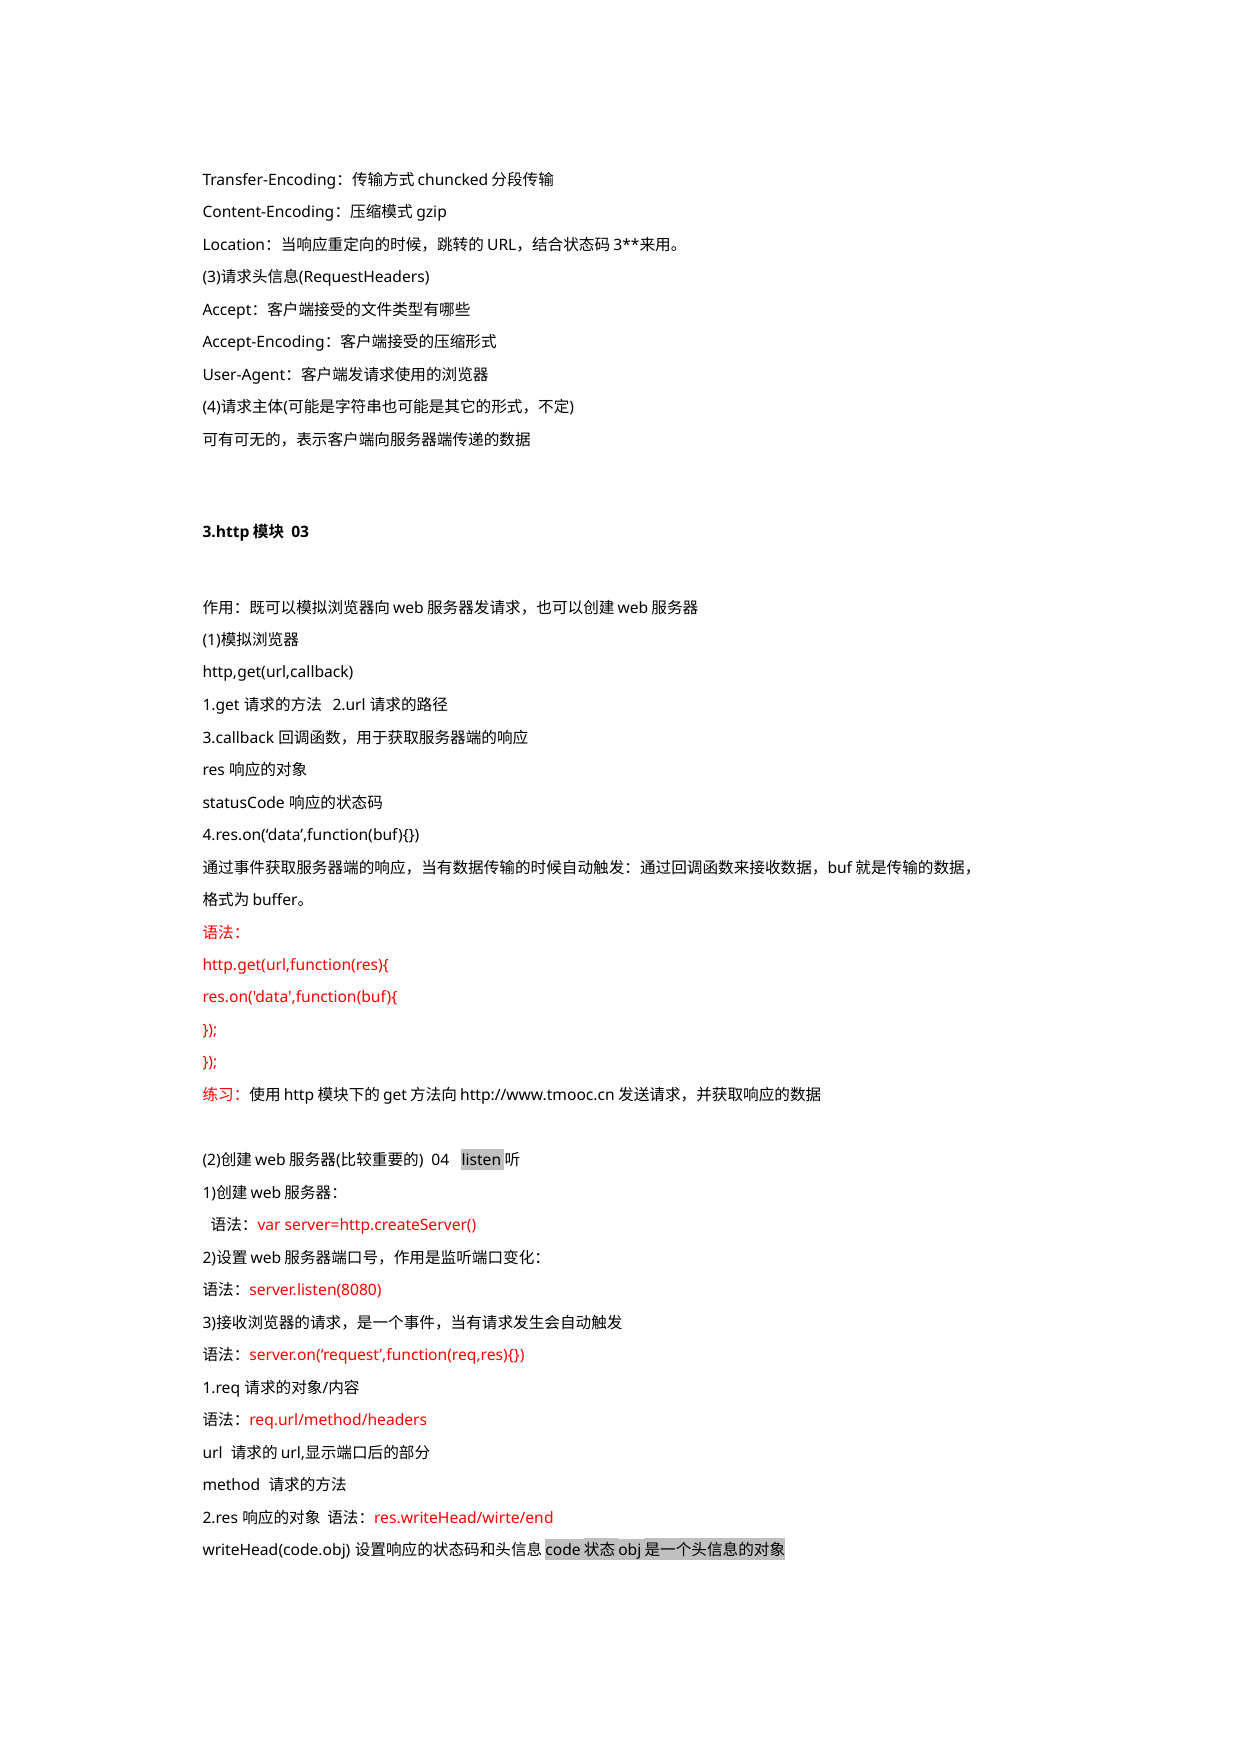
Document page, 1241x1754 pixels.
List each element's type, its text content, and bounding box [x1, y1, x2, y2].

subtitle 3.http模块 03 [202, 514, 983, 547]
text (1)模拟浏览器 [202, 623, 983, 655]
text res 响应的对象 [202, 753, 983, 785]
text writeHead(code.obj) 设置响应的状态码和头信息code状态obj是一个头信息的对象 [202, 1533, 983, 1565]
text 1.req 请求的对象/内容 [202, 1370, 983, 1403]
text 作用：既可以模拟浏览器向web服务器发请求，也可以创建web服务器 [202, 590, 983, 623]
text 可有可无的，表示客户端向服务器端传递的数据 [202, 422, 983, 454]
text 3.callback 回调函数，用于获取服务器端的响应 [202, 720, 983, 753]
text 通过事件获取服务器端的响应，当有数据传输的时候自动触发：通过回调函数来接收数据，buf就是传输的数据，格式为buffer。 [202, 850, 983, 915]
text 1.get 请求的方法 2.url 请求的路径 [202, 688, 983, 720]
text Transfer-Encoding：传输方式chuncked分段传输 [202, 162, 983, 194]
text (3)请求头信息(RequestHeaders) [202, 259, 983, 292]
text res.on('data',function(buf){ [202, 980, 983, 1013]
text method 请求的方法 [202, 1468, 983, 1500]
text }); [202, 1045, 983, 1078]
text 4.res.on(‘data’,function(buf){}) [202, 818, 983, 850]
text 语法：server.listen(8080) [202, 1273, 983, 1305]
text Location：当响应重定向的时候，跳转的URL，结合状态码3**来用。 [202, 227, 983, 259]
text User-Agent：客户端发请求使用的浏览器 [202, 357, 983, 389]
text (2)创建web服务器(比较重要的) 04 listen听 [202, 1143, 983, 1175]
text }); [202, 1013, 983, 1045]
text http.get(url,function(res){ [202, 948, 983, 980]
text Accept：客户端接受的文件类型有哪些 [202, 292, 983, 324]
text Accept-Encoding：客户端接受的压缩形式 [202, 324, 983, 357]
text 练习：使用http模块下的get方法向http://www.tmooc.cn发送请求，并获取响应的数据 [202, 1078, 983, 1110]
text 1)创建web服务器： 语法：var server=http.createServer() [202, 1175, 983, 1240]
text Content-Encoding：压缩模式 gzip [202, 194, 983, 227]
text 语法：req.url/method/headers [202, 1403, 983, 1435]
text 2)设置web服务器端口号，作用是监听端口变化： [202, 1240, 983, 1273]
text (4)请求主体(可能是字符串也可能是其它的形式，不定) [202, 389, 983, 422]
text 2.res 响应的对象 语法：res.writeHead/wirte/end [202, 1500, 983, 1533]
text url 请求的url,显示端口后的部分 [202, 1435, 983, 1468]
text http,get(url,callback) [202, 655, 983, 688]
text 语法：server.on(‘request’,function(req,res){}) [202, 1338, 983, 1370]
text 语法： [202, 915, 983, 948]
text 3)接收浏览器的请求，是一个事件，当有请求发生会自动触发 [202, 1305, 983, 1338]
text statusCode 响应的状态码 [202, 785, 983, 818]
